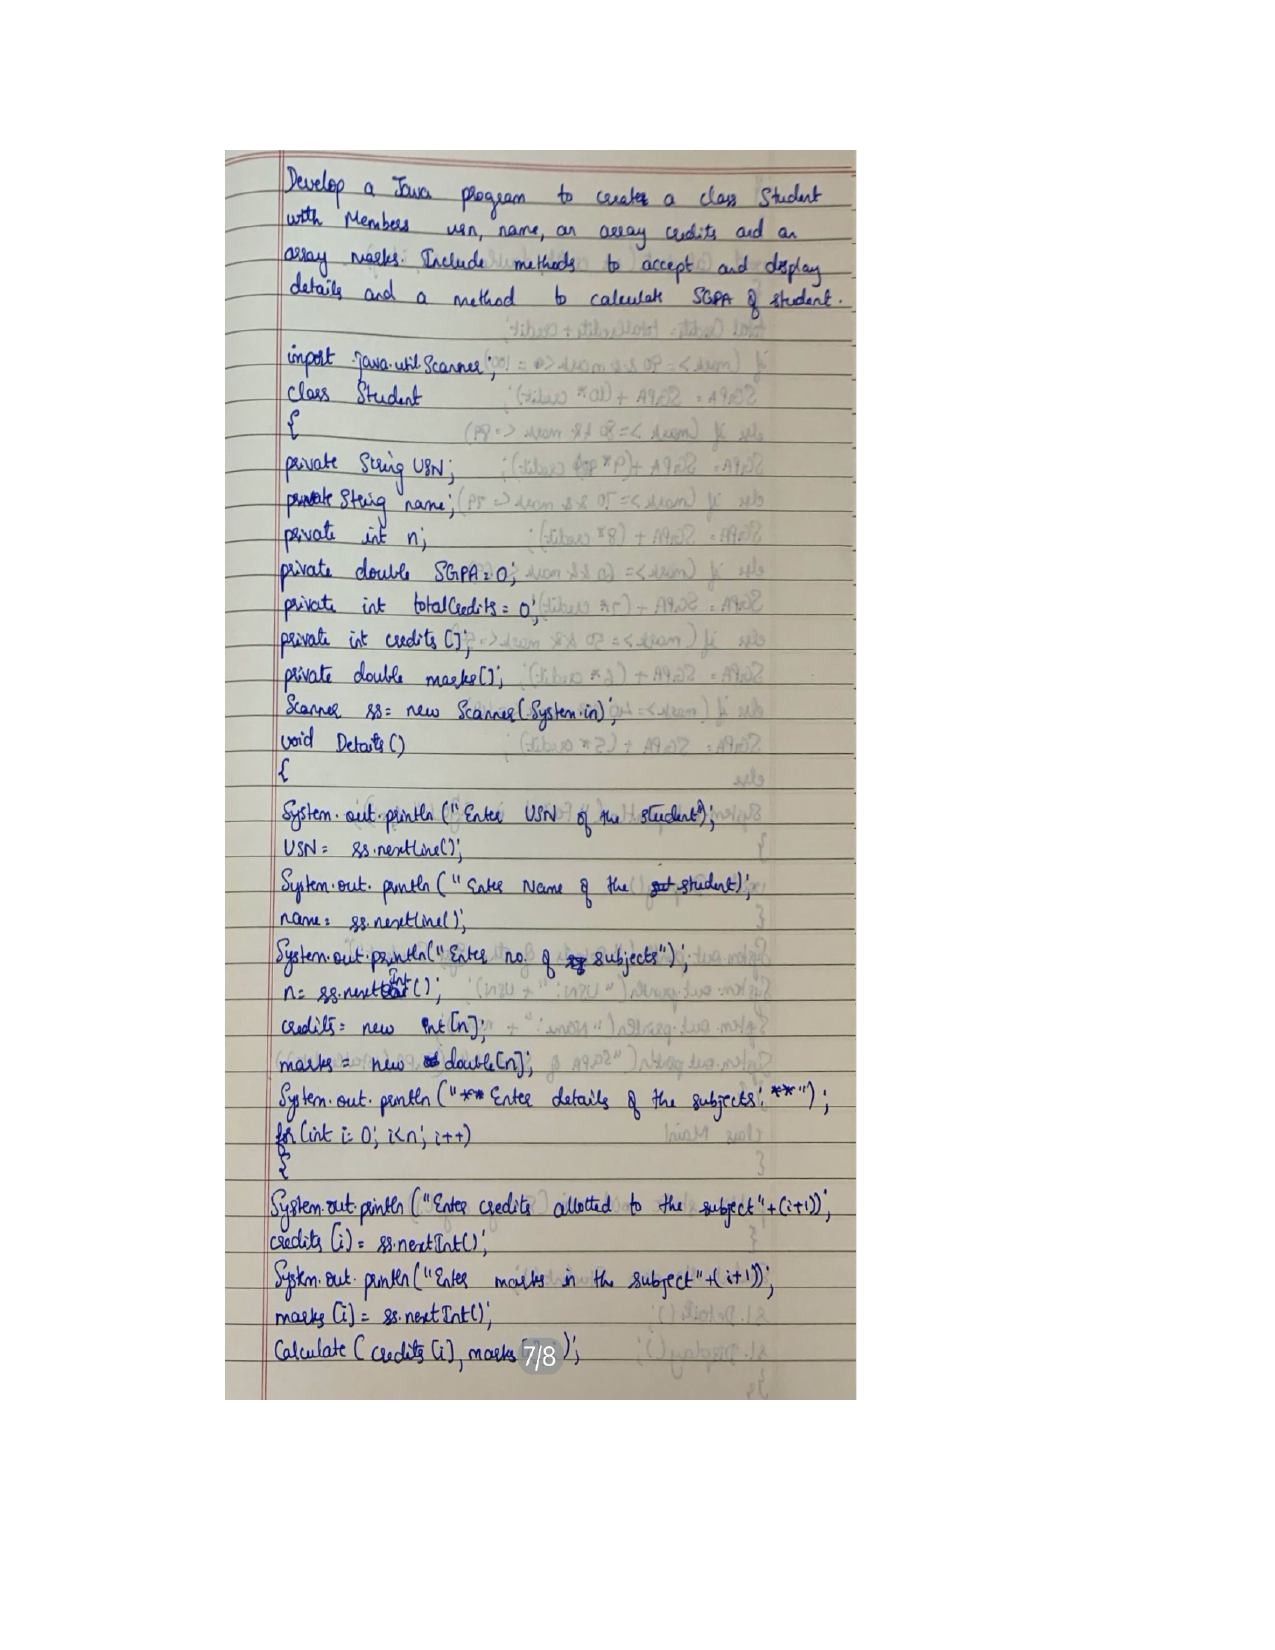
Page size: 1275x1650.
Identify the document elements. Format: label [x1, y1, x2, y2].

picture [225, 150, 857, 1400]
